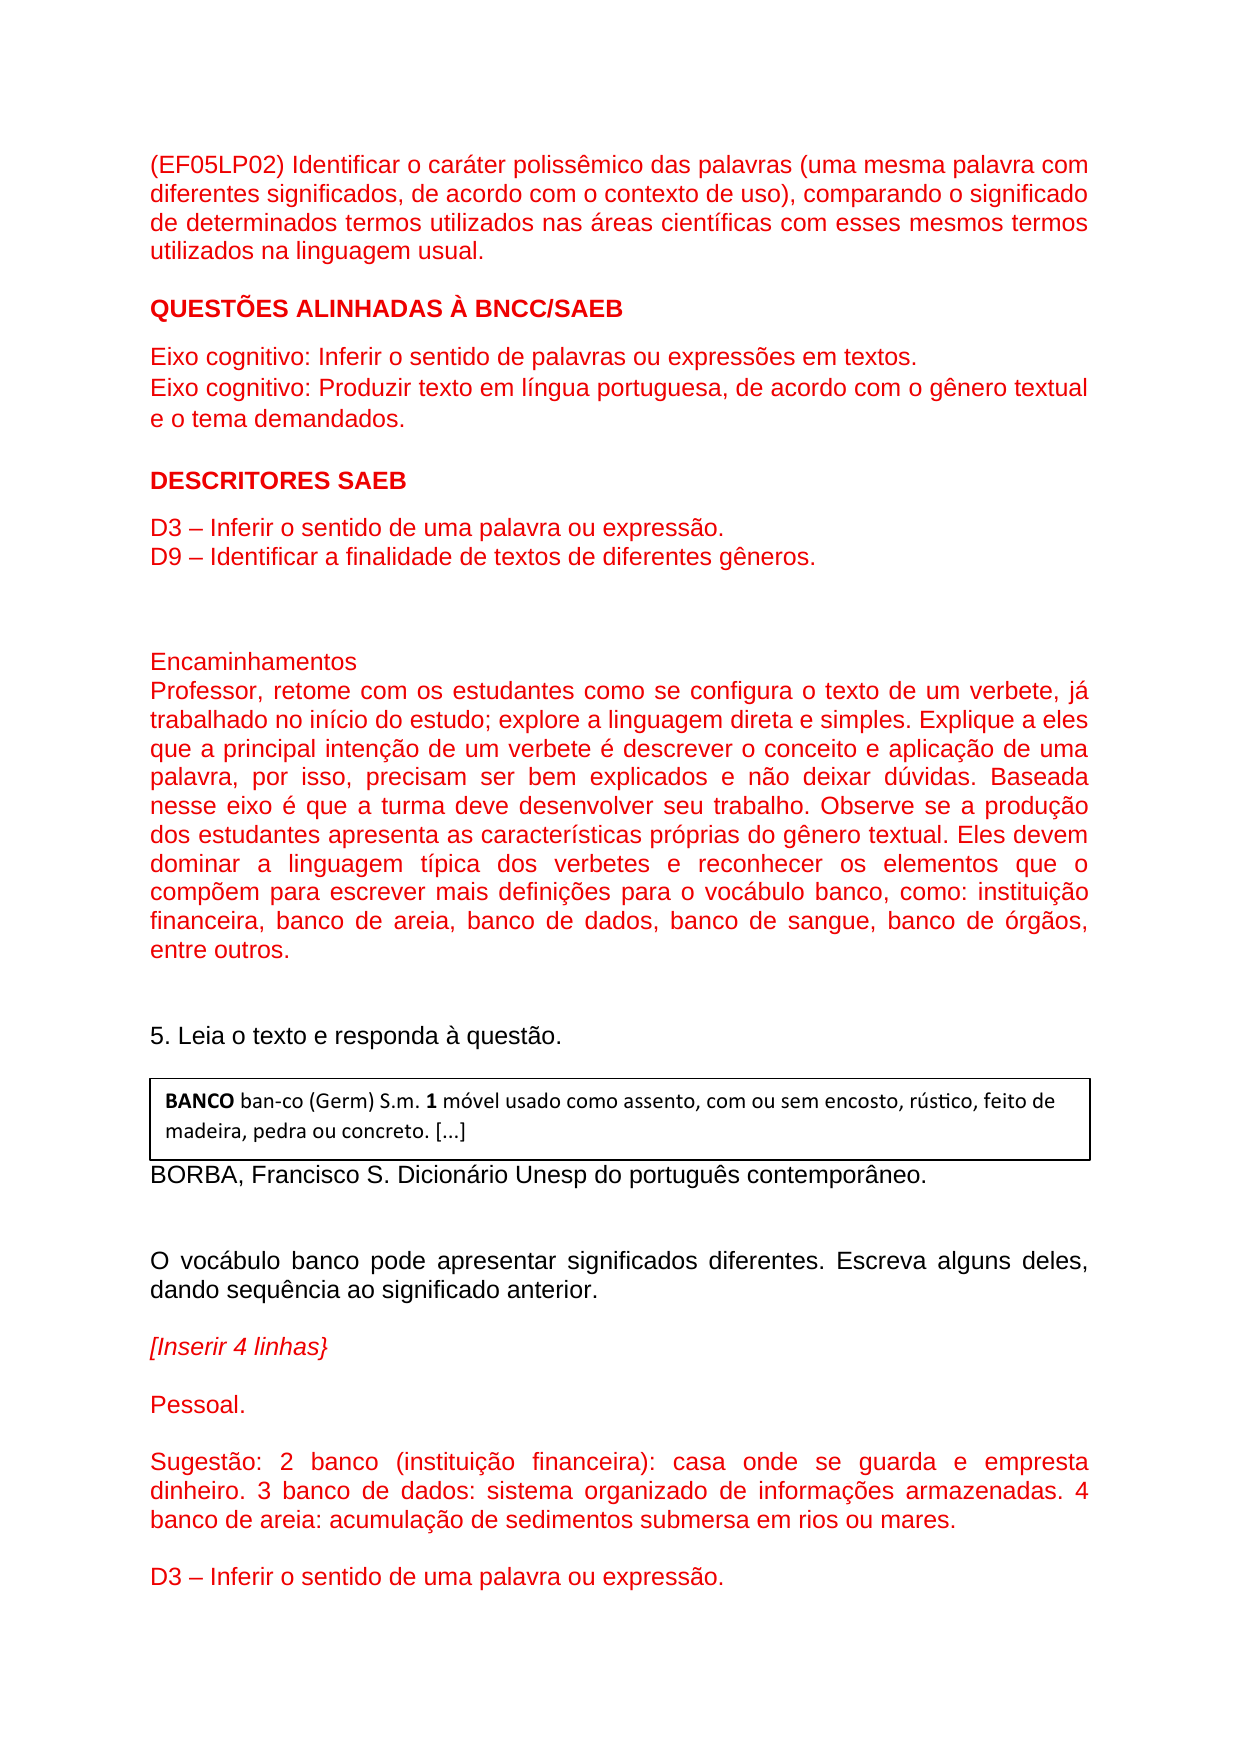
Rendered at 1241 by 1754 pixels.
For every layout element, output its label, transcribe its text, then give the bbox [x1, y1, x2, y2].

text D3 – Inferir o sentido de uma palavra ou expressão. [150, 1562, 1090, 1591]
text QUESTÕES ALINHADAS À BNCC/SAEB [150, 294, 1090, 322]
text Eixo cognitivo: Inferir o sentido de palavras ou expressões em textos. [150, 341, 1090, 370]
text D3 – Inferir o sentido de uma palavra ou expressão. [150, 513, 1090, 542]
text D9 – Identificar a finalidade de textos de diferentes gêneros. [150, 542, 1090, 571]
text BORBA, Francisco S. Dicionário Unesp do português contemporâneo. [150, 1161, 1090, 1189]
text Sugestão: 2 banco (instituição financeira): casa onde se guarda e empresta dinheiro. 3 banco de dados: sistema organizado de informações armazenadas. 4 banco de areia: acumulação de sedimentos submersa em rios ou mares. [150, 1447, 1090, 1534]
text DESCRITORES SAEB [150, 466, 1090, 494]
text O vocábulo banco pode apresentar significados diferentes. Escreva alguns deles, dando sequência ao significado anterior. [150, 1246, 1090, 1304]
text Pessoal. [150, 1390, 1090, 1419]
text [Inserir 4 linhas} [150, 1332, 1090, 1361]
text Professor, retome com os estudantes como se configura o texto de um verbete, já trabalhado no início do estudo; explore a linguagem direta e simples. Explique a eles que a principal intenção de um verbete é descrever o conceito e aplicação de uma palavra, por isso, precisam ser bem explicados e não deixar dúvidas. Baseada nesse eixo é que a turma deve desenvolver seu trabalho. Observe se a produção dos estudantes apresenta as características próprias do gênero textual. Eles devem dominar a linguagem típica dos verbetes e reconhecer os elementos que o compõem para escrever mais definições para o vocábulo banco, como: instituição financeira, banco de areia, banco de dados, banco de sangue, banco de órgãos, entre outros. [150, 676, 1090, 963]
text (EF05LP02) Identificar o caráter polissêmico das palavras (uma mesma palavra com diferentes significados, de acordo com o contexto de uso), comparando o significado de determinados termos utilizados nas áreas científicas com esses mesmos termos utilizados na linguagem usual. [150, 150, 1090, 265]
text Eixo cognitivo: Produzir texto em língua portuguesa, de acordo com o gênero textual e o tema demandados. [150, 372, 1090, 432]
text 5. Leia o texto e responda à questão. [150, 1021, 1090, 1050]
text Encaminhamentos [150, 647, 1090, 676]
